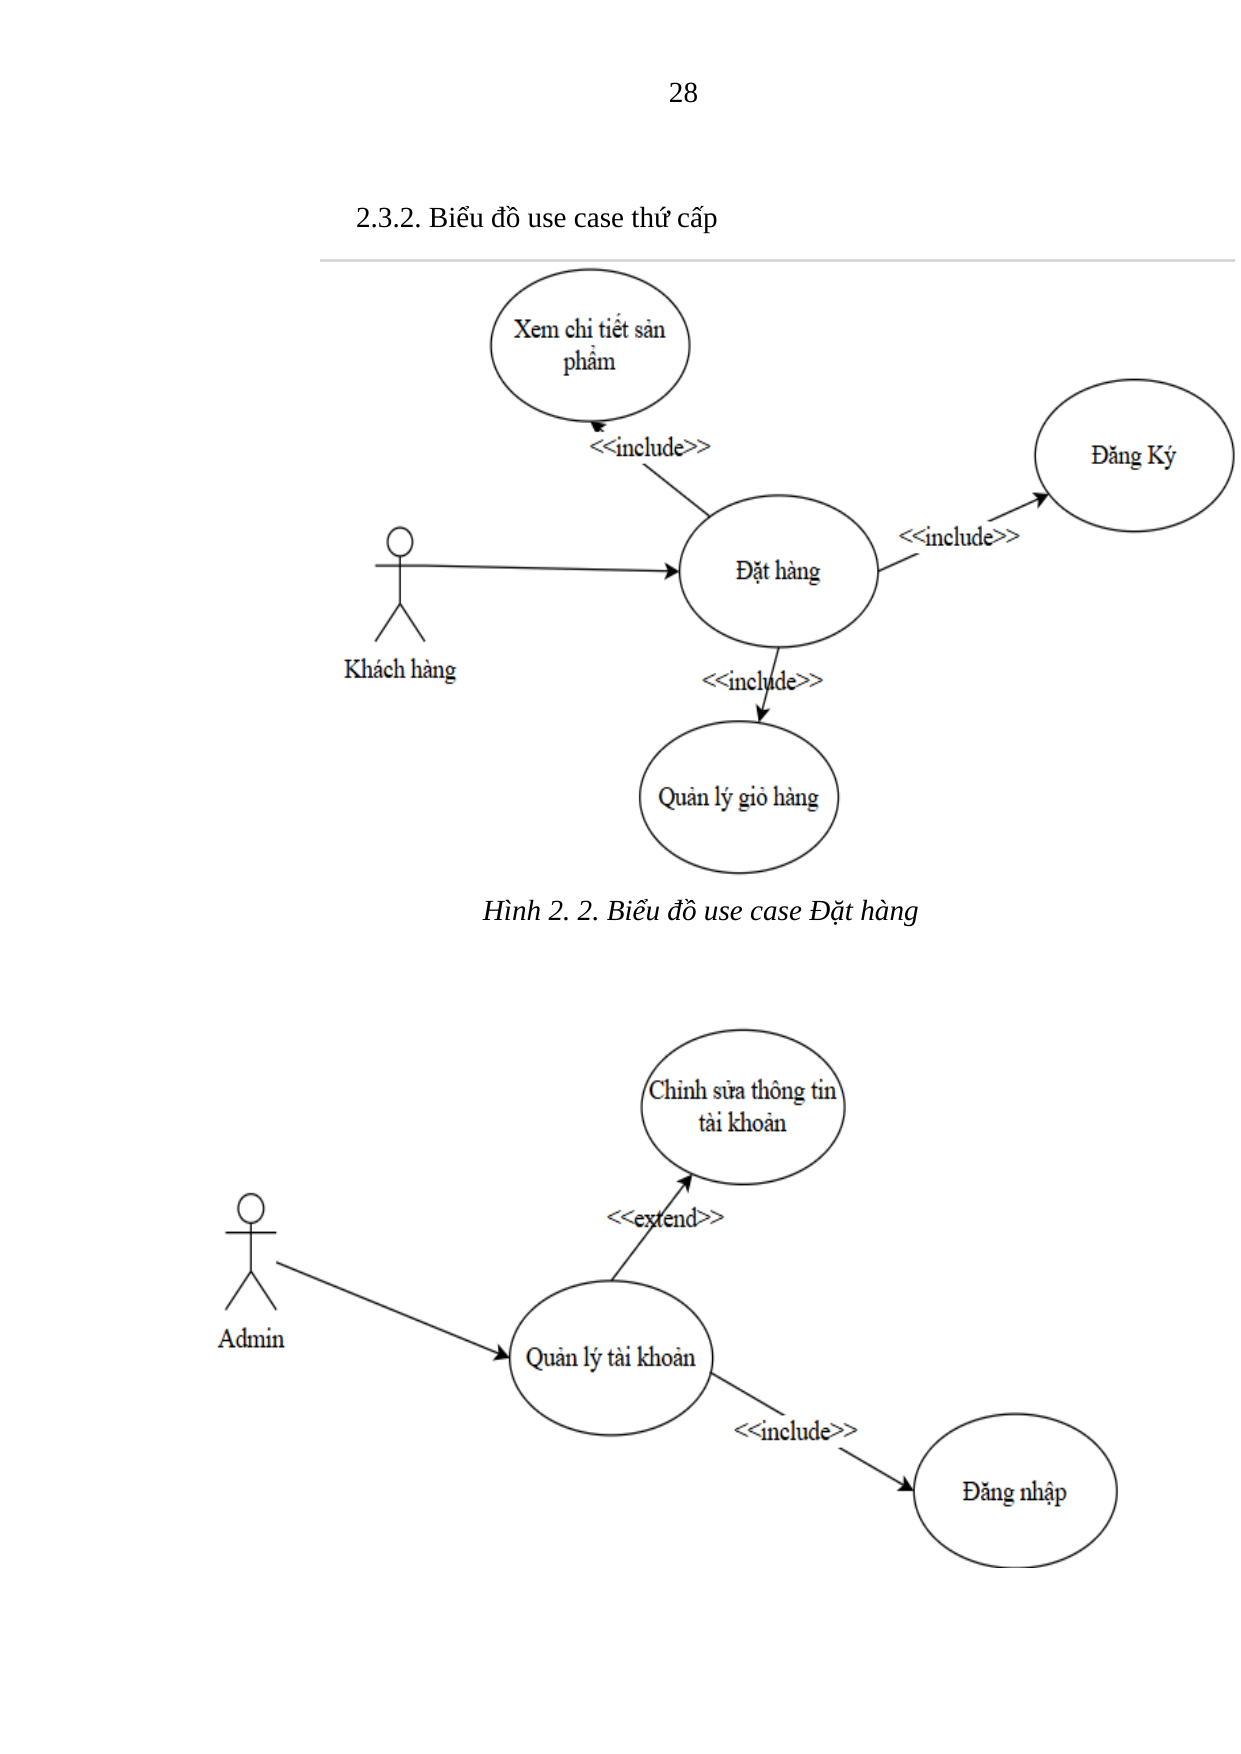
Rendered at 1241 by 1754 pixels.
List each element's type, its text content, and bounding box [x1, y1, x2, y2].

subtitle 2.3.2. Biểu đồ use case thứ cấp [282, 201, 1122, 234]
picture [319, 259, 1235, 877]
text Hình 2. 2. Biểu đồ use case Đặt hàng [282, 893, 1122, 927]
picture [206, 1022, 1119, 1566]
